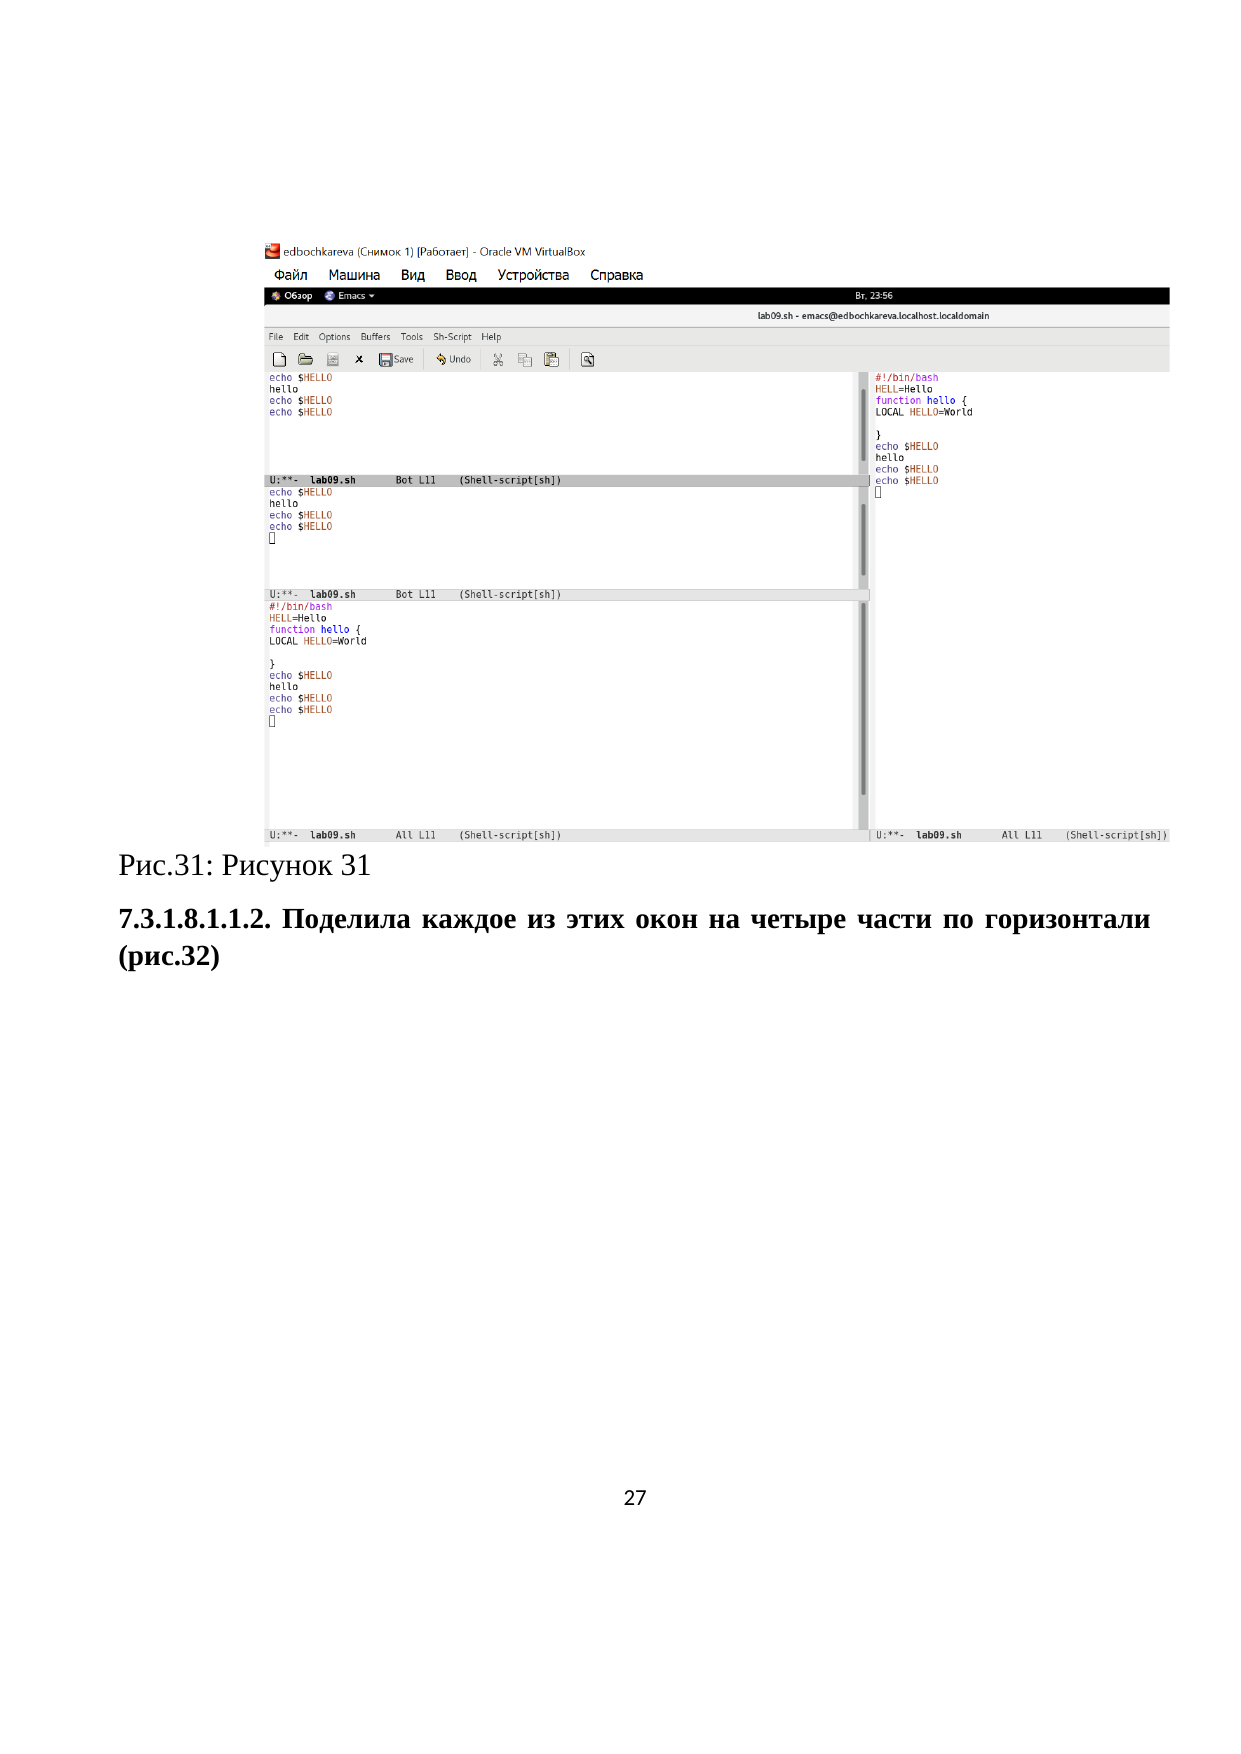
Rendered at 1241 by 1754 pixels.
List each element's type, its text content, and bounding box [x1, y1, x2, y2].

text Рис.31: Рисунок 31 [118, 846, 1152, 882]
subtitle 7.3.1.8.1.1.2. Поделила каждое из этих окон на четыре части по горизонтали (рис.32) [118, 902, 1152, 971]
picture [264, 242, 1170, 847]
